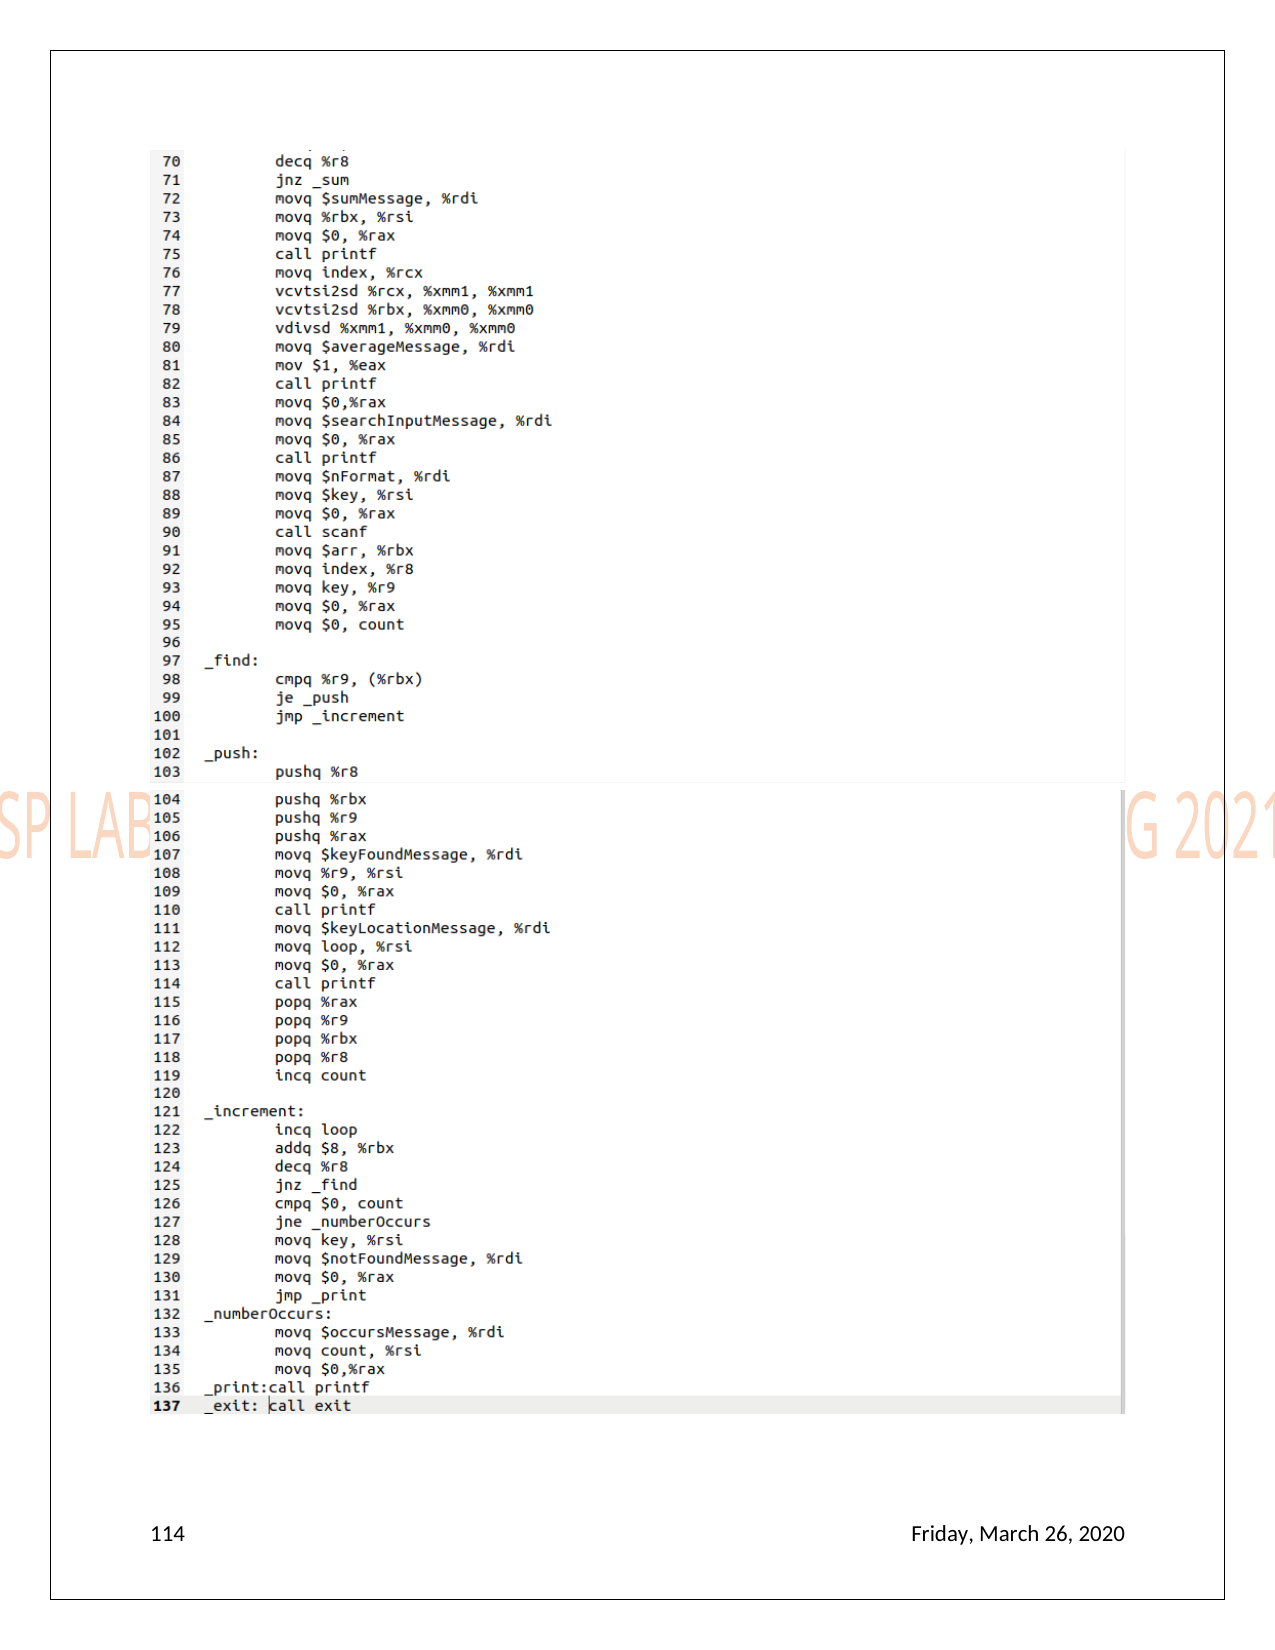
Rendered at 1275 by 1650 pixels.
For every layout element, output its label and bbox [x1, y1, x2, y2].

picture [150, 150, 1125, 783]
picture [150, 790, 1125, 1414]
